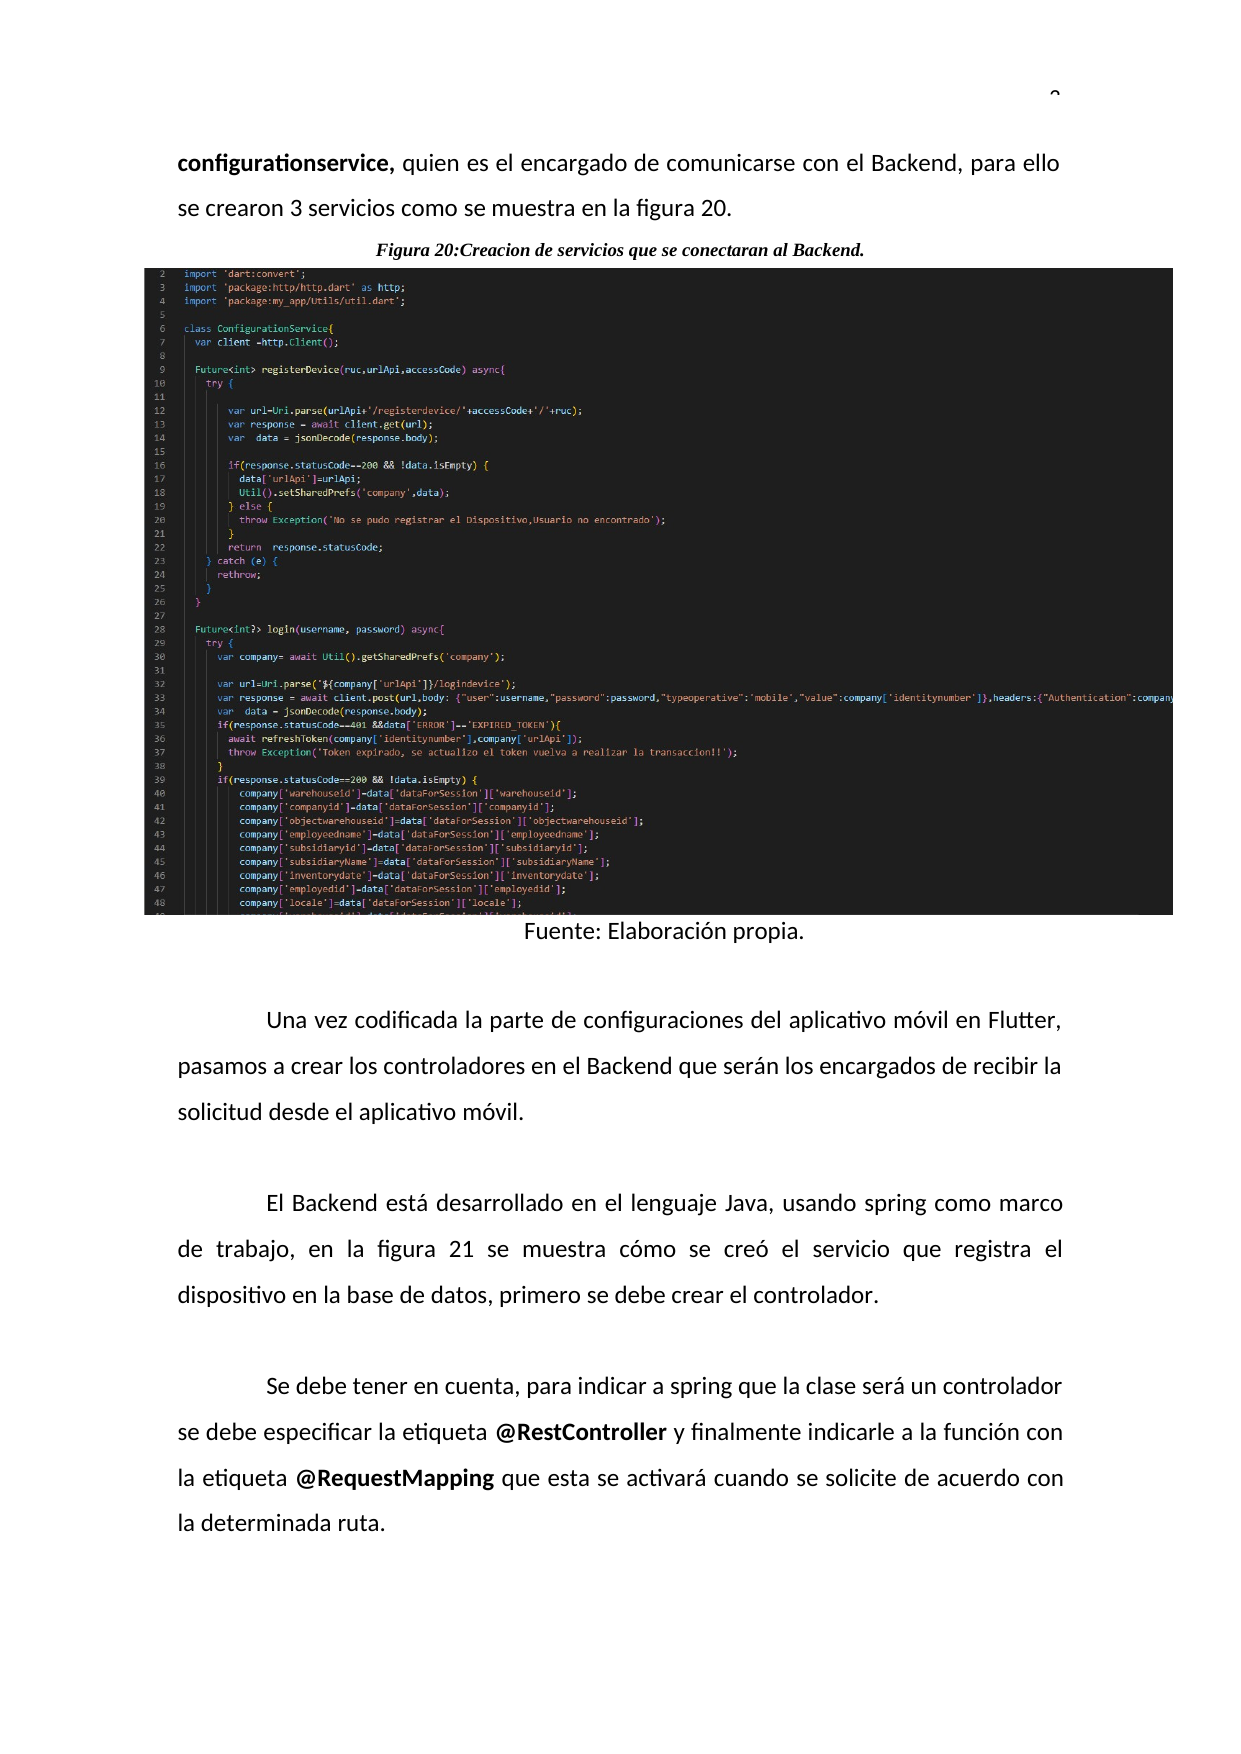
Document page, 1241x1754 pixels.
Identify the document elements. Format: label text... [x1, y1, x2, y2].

text Se debe tener en cuenta, para indicar a spring que la clase será un controlador se debe especificar la etiqueta @RestController y finalmente indicarle a la función con la etiqueta @RequestMapping que esta se activará cuando se solicite de acuerdo con la determinada ruta. [177, 1370, 1064, 1538]
text El Backend está desarrollado en el lenguaje Java, usando spring como marco de trabajo, en la figura 21 se muestra cómo se creó el servicio que registra el dispositivo en la base de datos, primero se debe crear el controlador. [177, 1187, 1063, 1309]
picture [144, 268, 1173, 915]
text configurationservice, quien es el encargado de comunicarse con el Backend, para ello se crearon 3 servicios como se muestra en la figura 20. [177, 147, 1065, 223]
text Figura 20:Creacion de servicios que se conectaran al Backend. [176, 238, 1064, 260]
text Una vez codificada la parte de configuraciones del aplicativo móvil en Flutter, pasamos a crear los controladores en el Backend que serán los encargados de recibir la solicitud desde el aplicativo móvil. [177, 1004, 1063, 1126]
text Fuente: Elaboración propia. [265, 915, 1064, 945]
